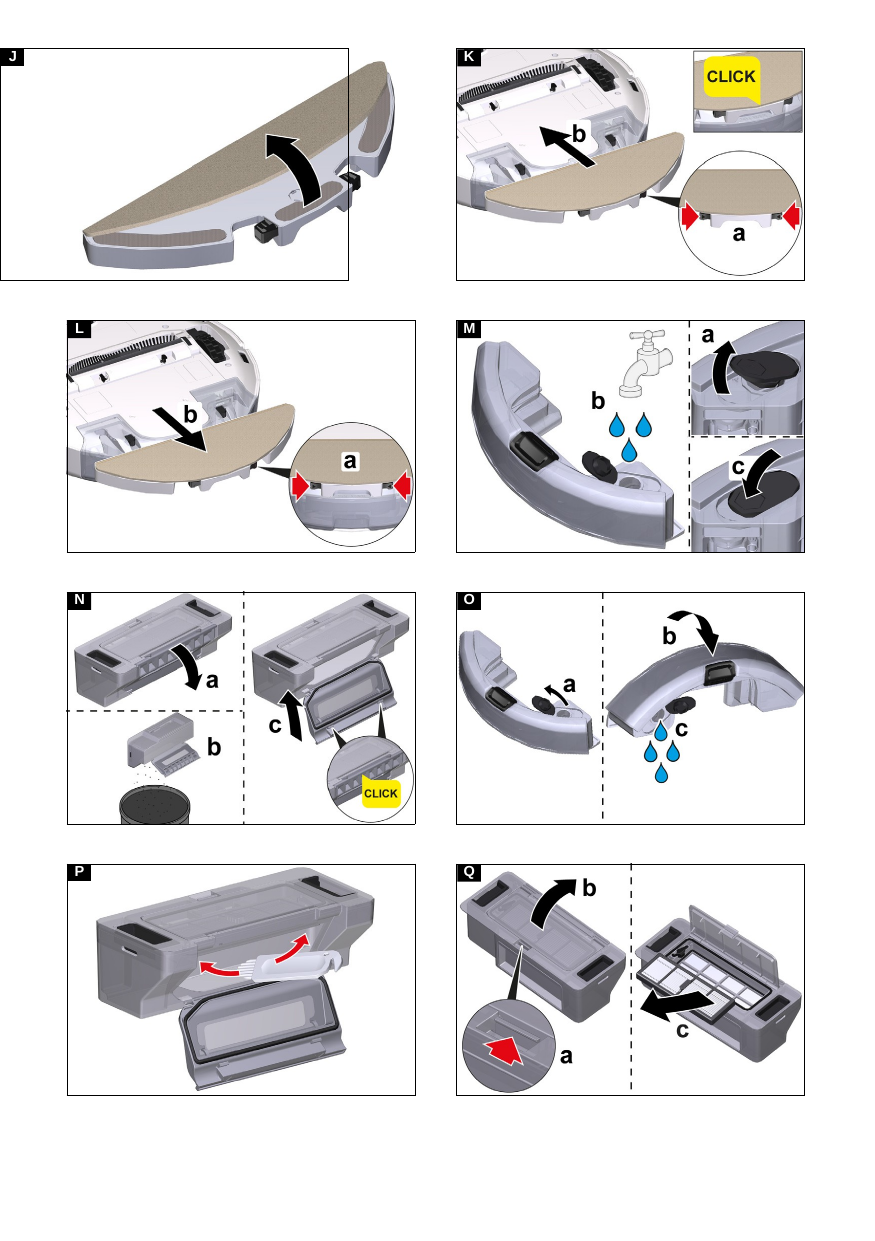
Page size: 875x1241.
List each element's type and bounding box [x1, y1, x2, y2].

picture [458, 593, 804, 820]
picture [68, 593, 416, 825]
picture [468, 321, 804, 552]
picture [349, 60, 395, 273]
picture [79, 60, 348, 273]
picture [95, 865, 375, 1092]
picture [457, 49, 804, 277]
picture [459, 865, 803, 1095]
picture [68, 321, 415, 548]
